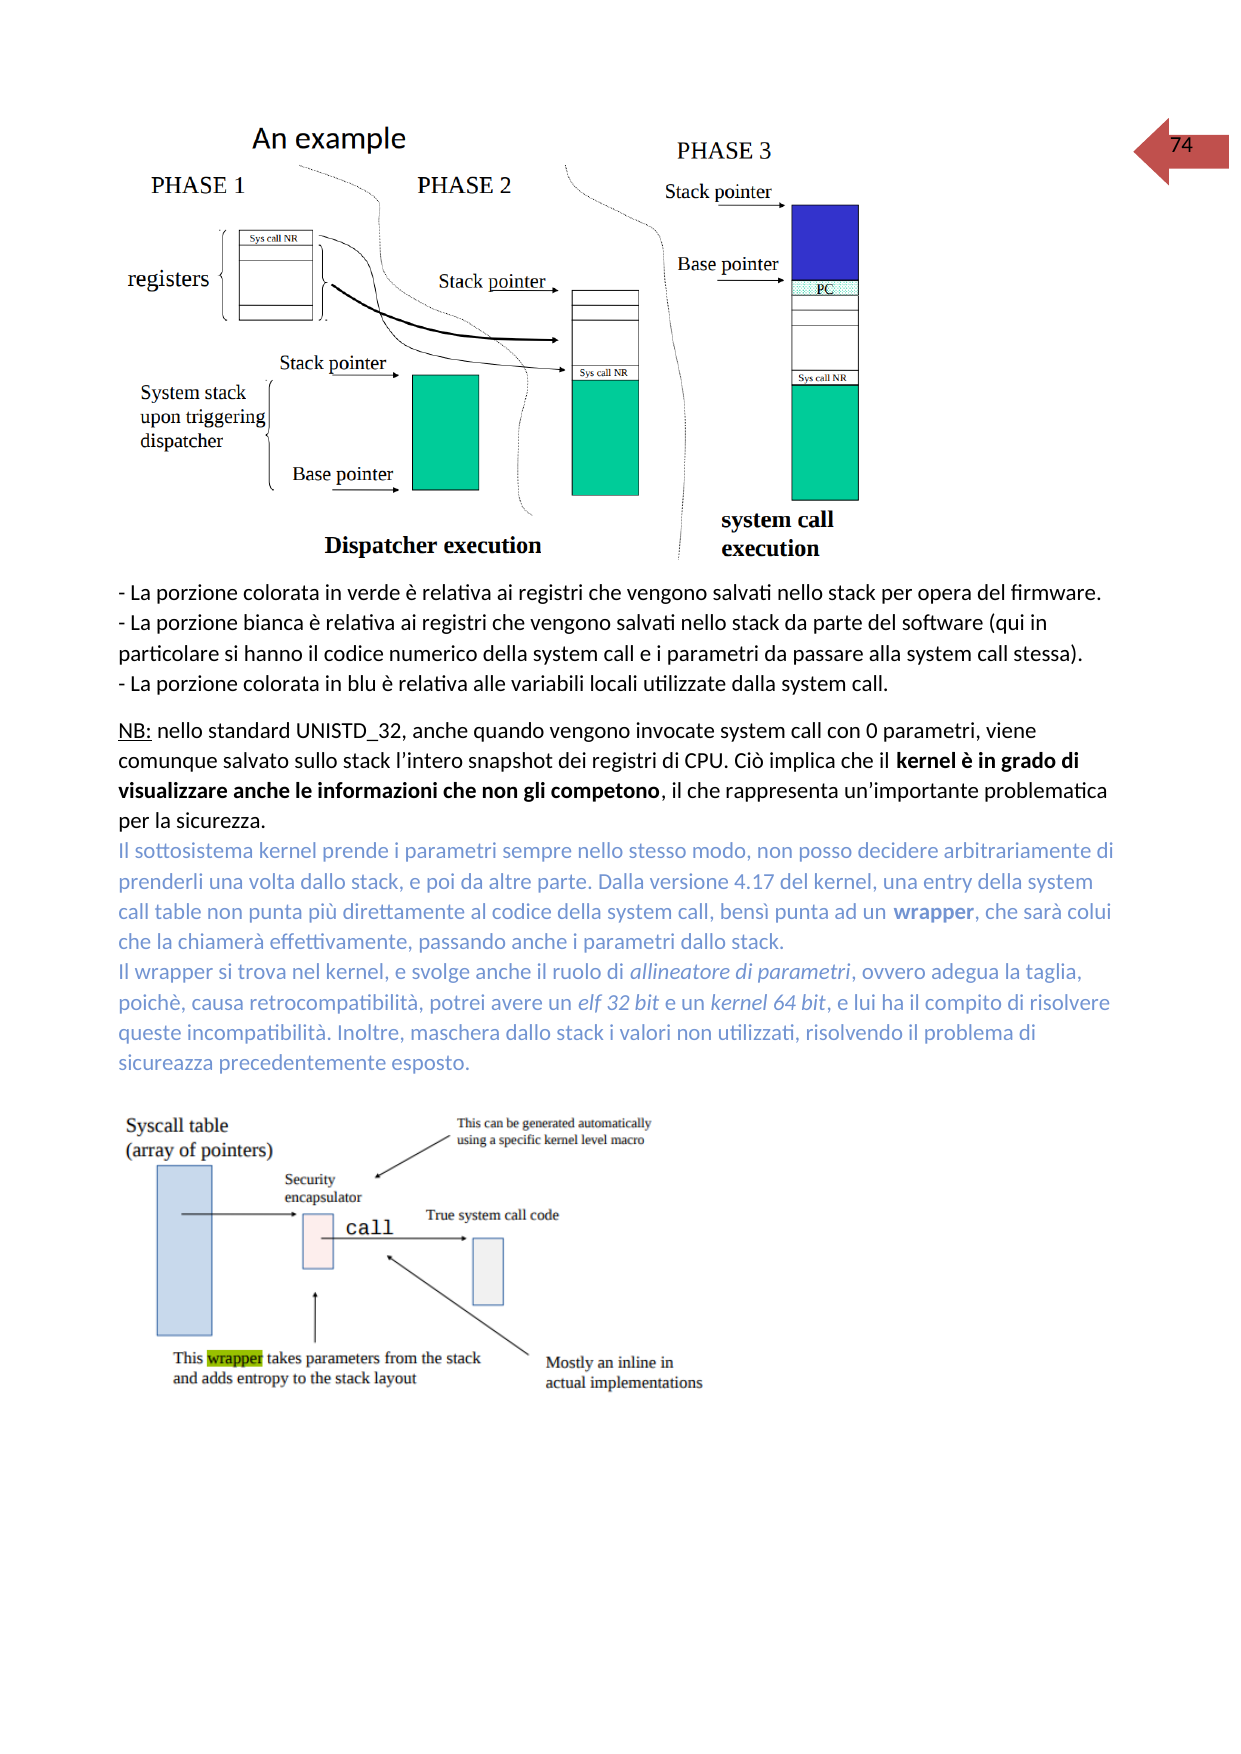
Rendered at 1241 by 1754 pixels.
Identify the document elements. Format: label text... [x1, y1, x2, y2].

picture [118, 1095, 713, 1399]
picture [118, 118, 879, 560]
text NB: nello standard UNISTD_32, anche quando vengono invocate system call con 0 parametri, viene comunque salvato sullo stack l’intero snapshot dei registri di CPU. Ciò implica che il kernel è in grado di visualizzare anche le informazioni che non gli competono, il che rappresenta un’importante problematica per la sicurezza. Il sottosistema kernel prende i parametri sempre nello stesso modo, non posso decidere arbitrariamente di prenderli una volta dallo stack, e poi da altre parte. Dalla versione 4.17 del kernel, una entry della system call table non punta più direttamente al codice della system call, bensì punta ad un wrapper, che sarà colui che la chiamerà effettivamente, passando anche i parametri dallo stack. Il wrapper si trova nel kernel, e svolge anche il ruolo di allineatore di parametri, ovvero adegua la taglia, poichè, causa retrocompatibilità, potrei avere un elf 32 bit e un kernel 64 bit, e lui ha il compito di risolvere queste incompatibilità. Inoltre, maschera dallo stack i valori non utilizzati, risolvendo il problema di sicureazza precedentemente esposto. [118, 716, 1122, 1076]
text - La porzione colorata in verde è relativa ai registri che vengono salvati nello stack per opera del firmware. - La porzione bianca è relativa ai registri che vengono salvati nello stack da parte del software (qui in particolare si hanno il codice numerico della system call e i parametri da passare alla system call stessa). - La porzione colorata in blu è relativa alle variabili locali utilizzate dalla system call. [118, 578, 1122, 697]
